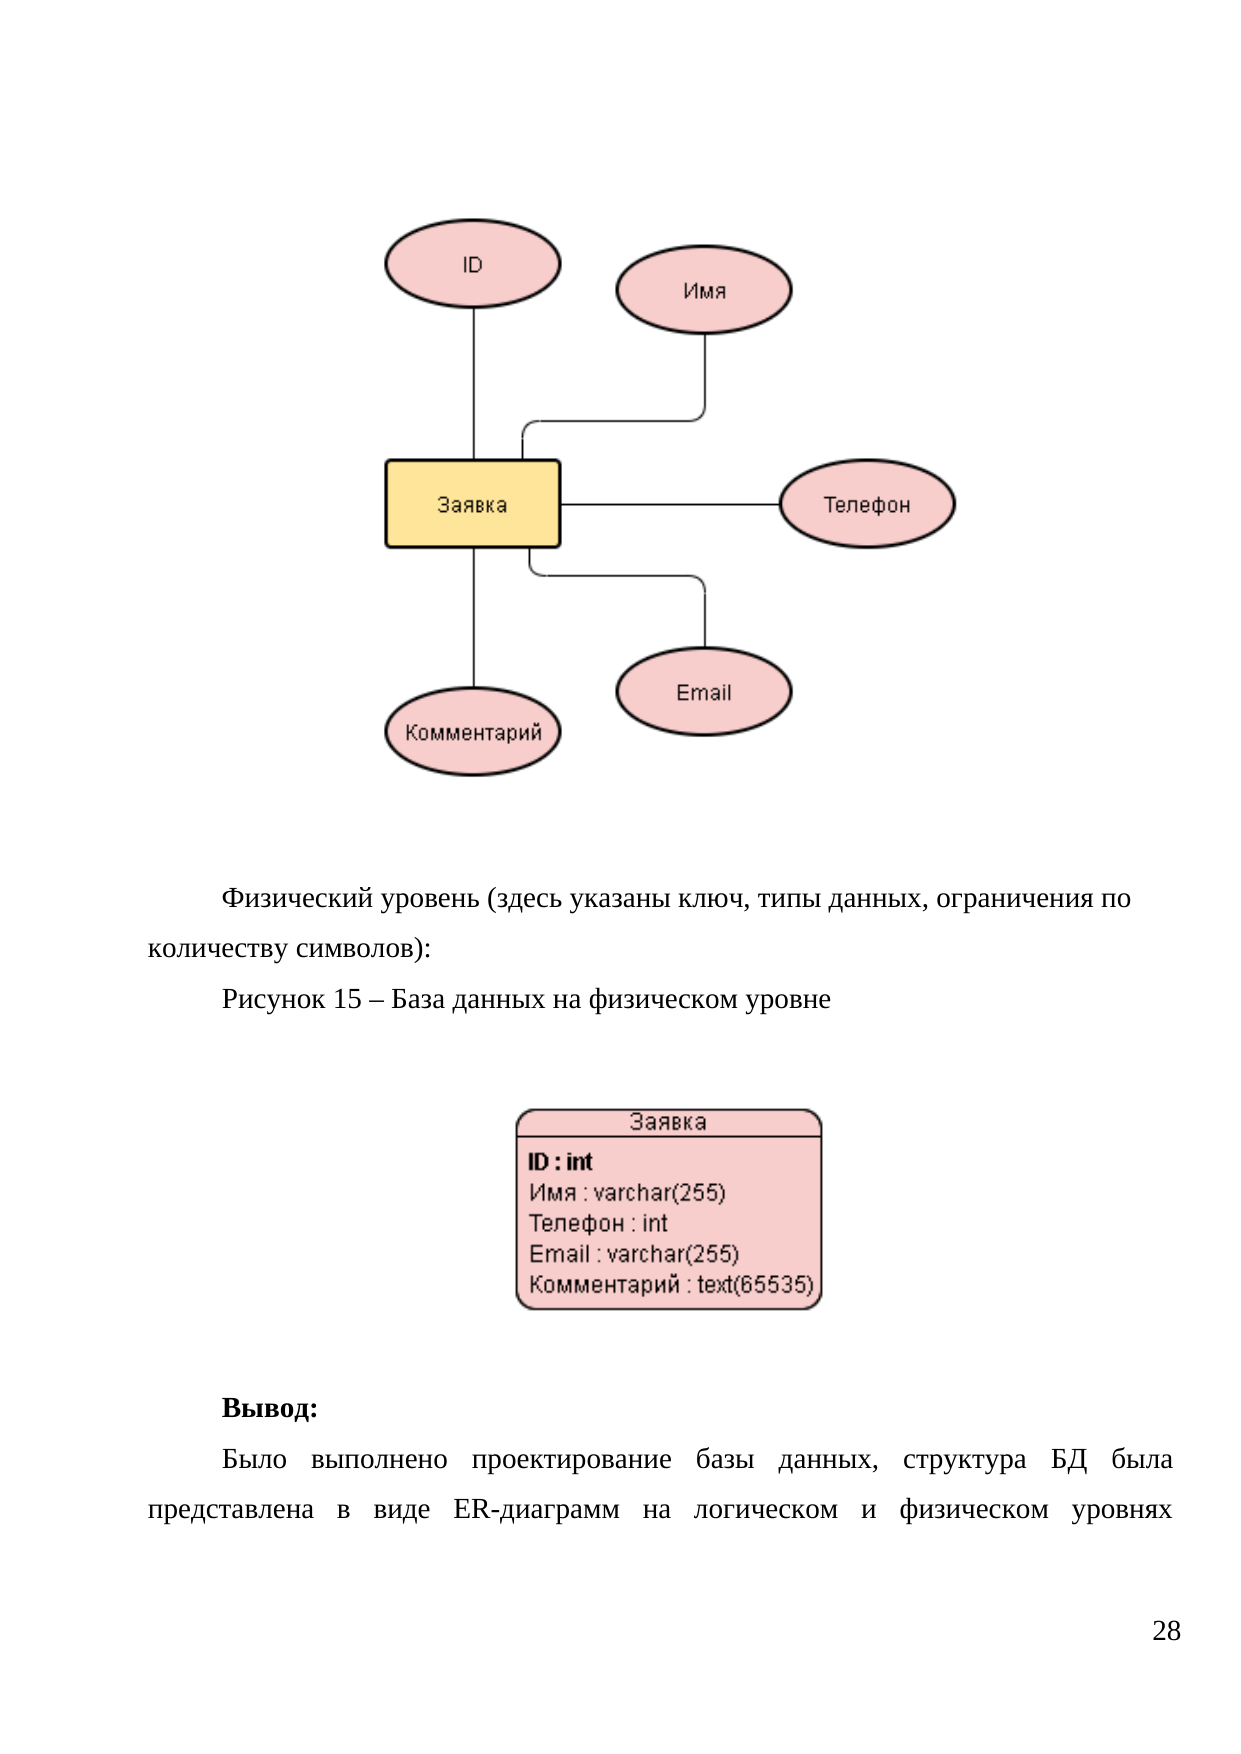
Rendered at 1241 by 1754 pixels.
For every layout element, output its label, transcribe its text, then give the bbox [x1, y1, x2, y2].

text Вывод: [148, 1390, 1181, 1424]
text Физический уровень (здесь указаны ключ, типы данных, ограничения по количеству символов): [148, 880, 1181, 964]
picture [428, 1031, 901, 1374]
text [148, 1441, 1174, 1524]
text Рисунок 15 – База данных на физическом уровне [148, 981, 1181, 1014]
picture [310, 118, 1019, 864]
